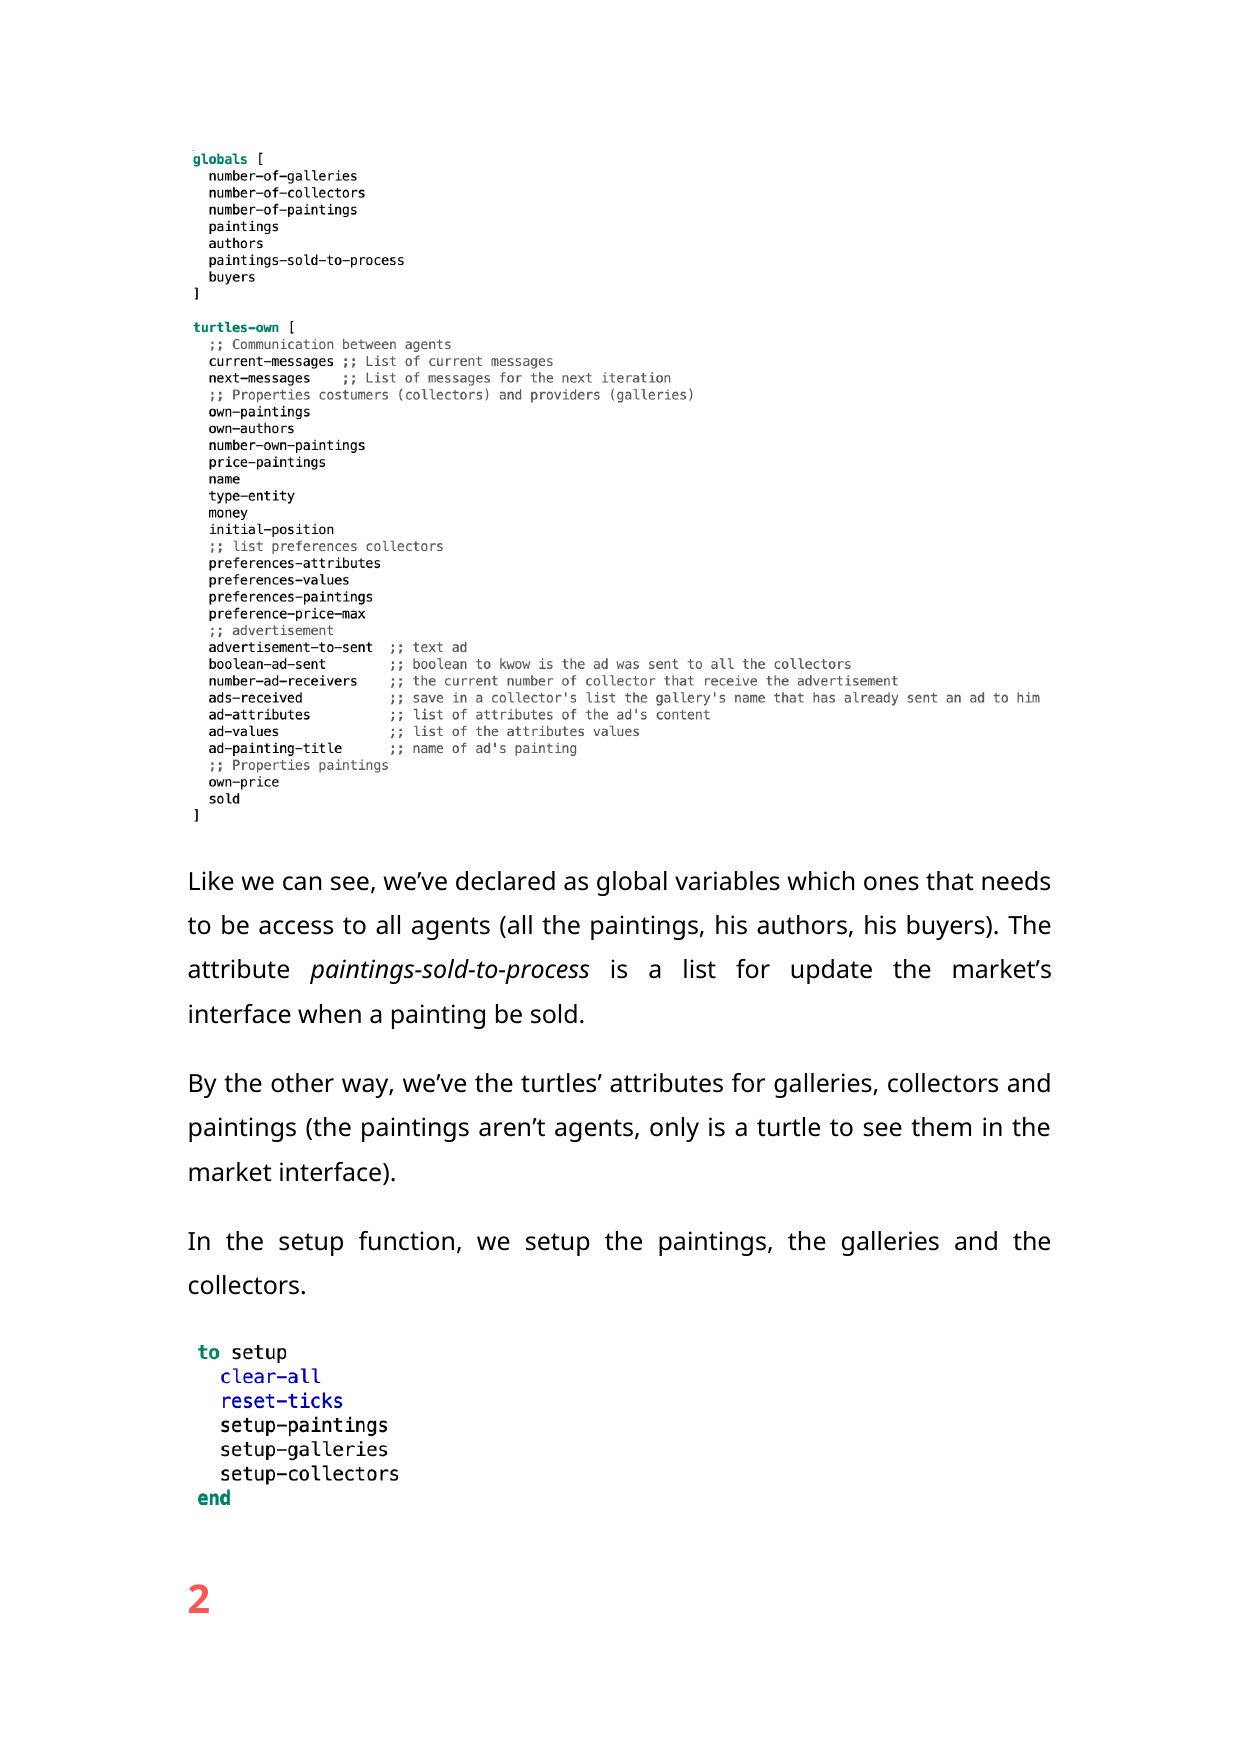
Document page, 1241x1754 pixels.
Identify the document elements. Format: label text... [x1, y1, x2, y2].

text By the other way, we’ve the turtles’ attributes for galleries, collectors and paintings (the paintings aren’t agents, only is a turtle to see them in the market interface). [187, 1066, 1053, 1188]
text Like we can see, we’ve declared as global variables which ones that needs to be access to all agents (all the paintings, his authors, his buyers). The attribute paintings-sold-to-process is a list for update the market’s interface when a painting be sold. [187, 863, 1053, 1030]
picture [187, 150, 1053, 829]
text In the setup function, we setup the paintings, the galleries and the collectors. [187, 1223, 1053, 1302]
picture [187, 1337, 438, 1514]
